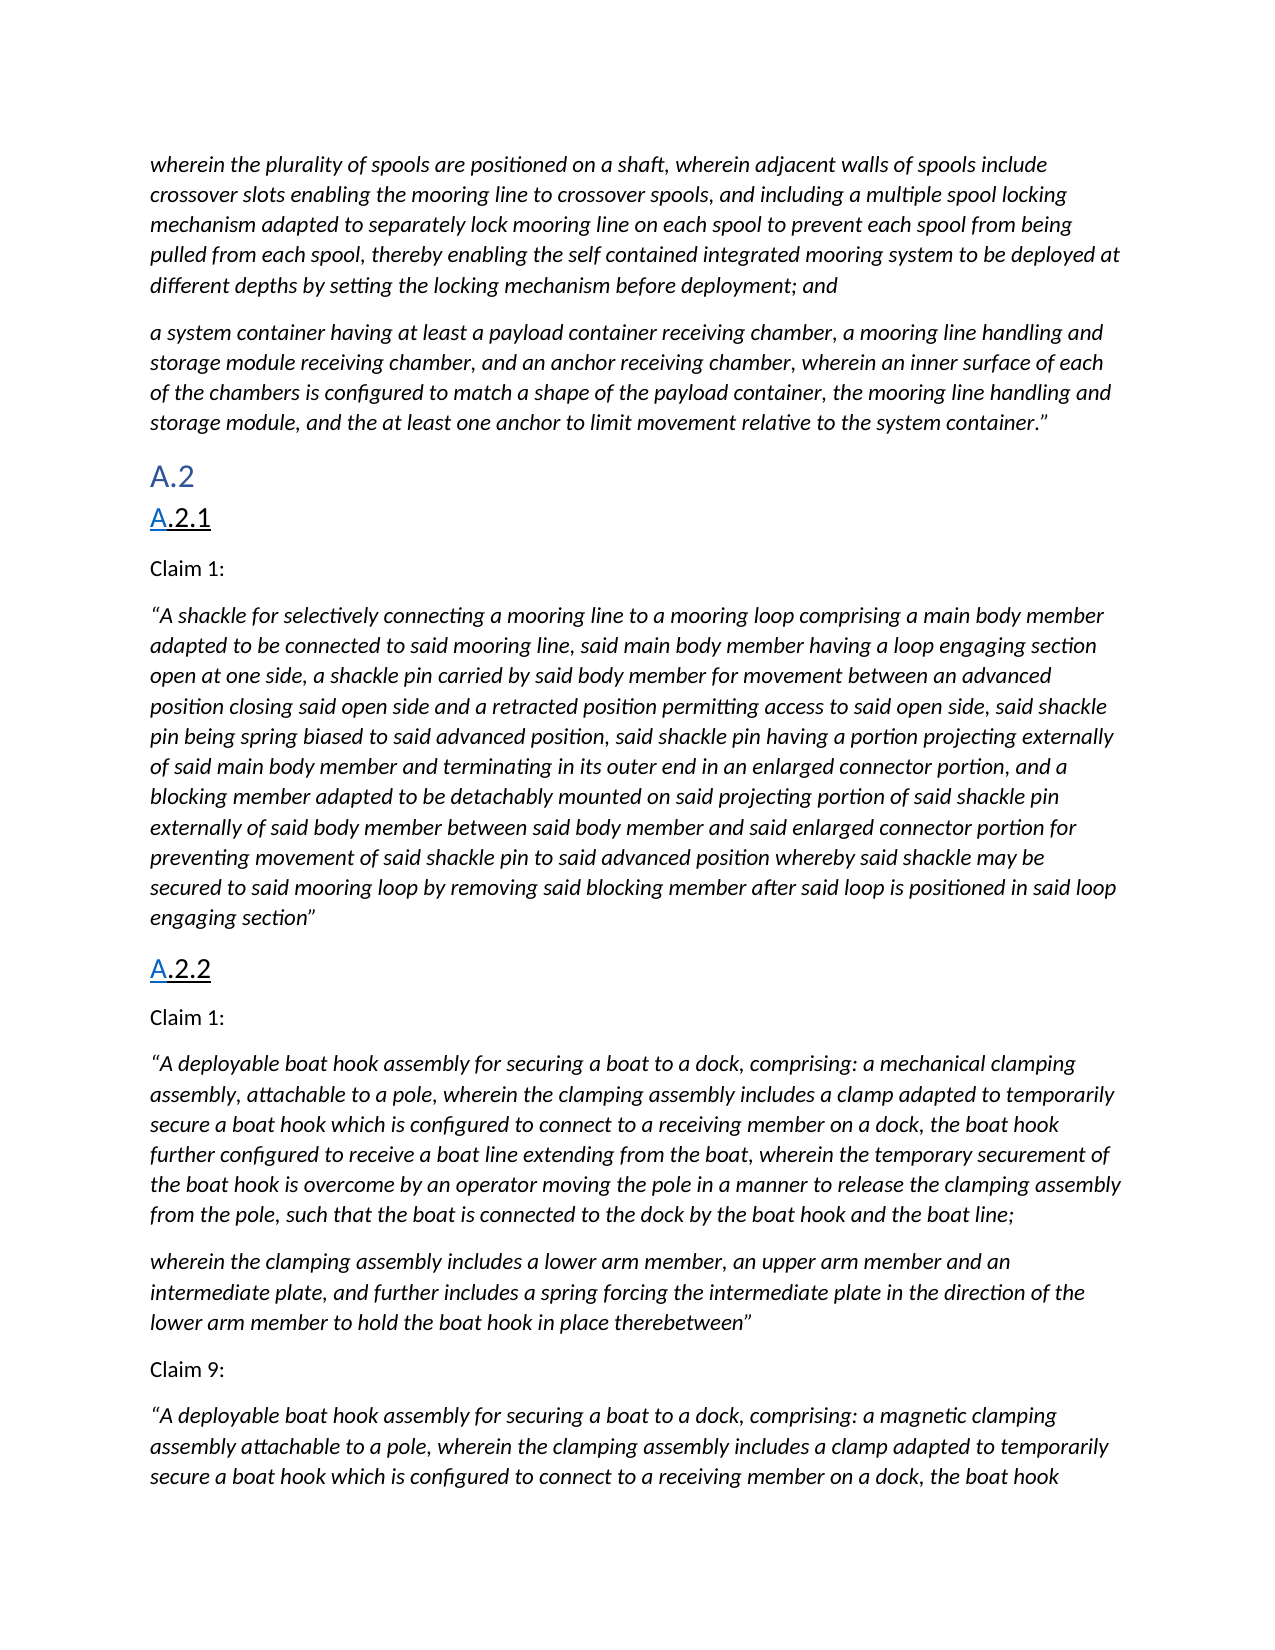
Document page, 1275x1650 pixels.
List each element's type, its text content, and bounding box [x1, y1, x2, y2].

text Claim 1: [150, 554, 1125, 582]
text A.2.2 [150, 950, 1125, 986]
text wherein the plurality of spools are positioned on a shaft, wherein adjacent walls of spools include crossover slots enabling the mooring line to crossover spools, and including a multiple spool locking mechanism adapted to separately lock mooring line on each spool to prevent each spool from being pulled from each spool, thereby enabling the self contained integrated mooring system to be deployed at different depths by setting the locking mechanism before deployment; and [150, 150, 1125, 299]
subtitle A.2 [150, 455, 1125, 496]
text Claim 9: [150, 1355, 1125, 1383]
text “A deployable boat hook assembly for securing a boat to a dock, comprising: a mechanical clamping assembly, attachable to a pole, wherein the clamping assembly includes a clamp adapted to temporarily secure a boat hook which is configured to connect to a receiving member on a dock, the boat hook further configured to receive a boat line extending from the boat, wherein the temporary securement of the boat hook is overcome by an operator moving the pole in a manner to release the clamping assembly from the pole, such that the boat is connected to the dock by the boat hook and the boat line; [150, 1049, 1125, 1229]
text wherein the clamping assembly includes a lower arm member, an upper arm member and an intermediate plate, and further includes a spring forcing the intermediate plate in the direction of the lower arm member to hold the boat hook in place therebetween” [150, 1247, 1125, 1336]
text “A shackle for selectively connecting a mooring line to a mooring loop comprising a main body member adapted to be connected to said mooring line, said main body member having a loop engaging section open at one side, a shackle pin carried by said body member for movement between an advanced position closing said open side and a retracted position permitting access to said open side, said shackle pin being spring biased to said advanced position, said shackle pin having a portion projecting externally of said main body member and terminating in its outer end in an enlarged connector portion, and a blocking member adapted to be detachably mounted on said projecting portion of said shackle pin externally of said body member between said body member and said enlarged connector portion for preventing movement of said shackle pin to said advanced position whereby said shackle may be secured to said mooring loop by removing said blocking member after said loop is positioned in said loop engaging section” [150, 601, 1125, 931]
text Claim 1: [150, 1003, 1125, 1031]
text a system container having at least a payload container receiving chamber, a mooring line handling and storage module receiving chamber, and an anchor receiving chamber, wherein an inner surface of each of the chambers is configured to match a shape of the payload container, the mooring line handling and storage module, and the at least one anchor to limit movement relative to the system container.” [150, 318, 1125, 436]
text A.2.1 [150, 499, 1125, 535]
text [150, 1402, 1125, 1490]
